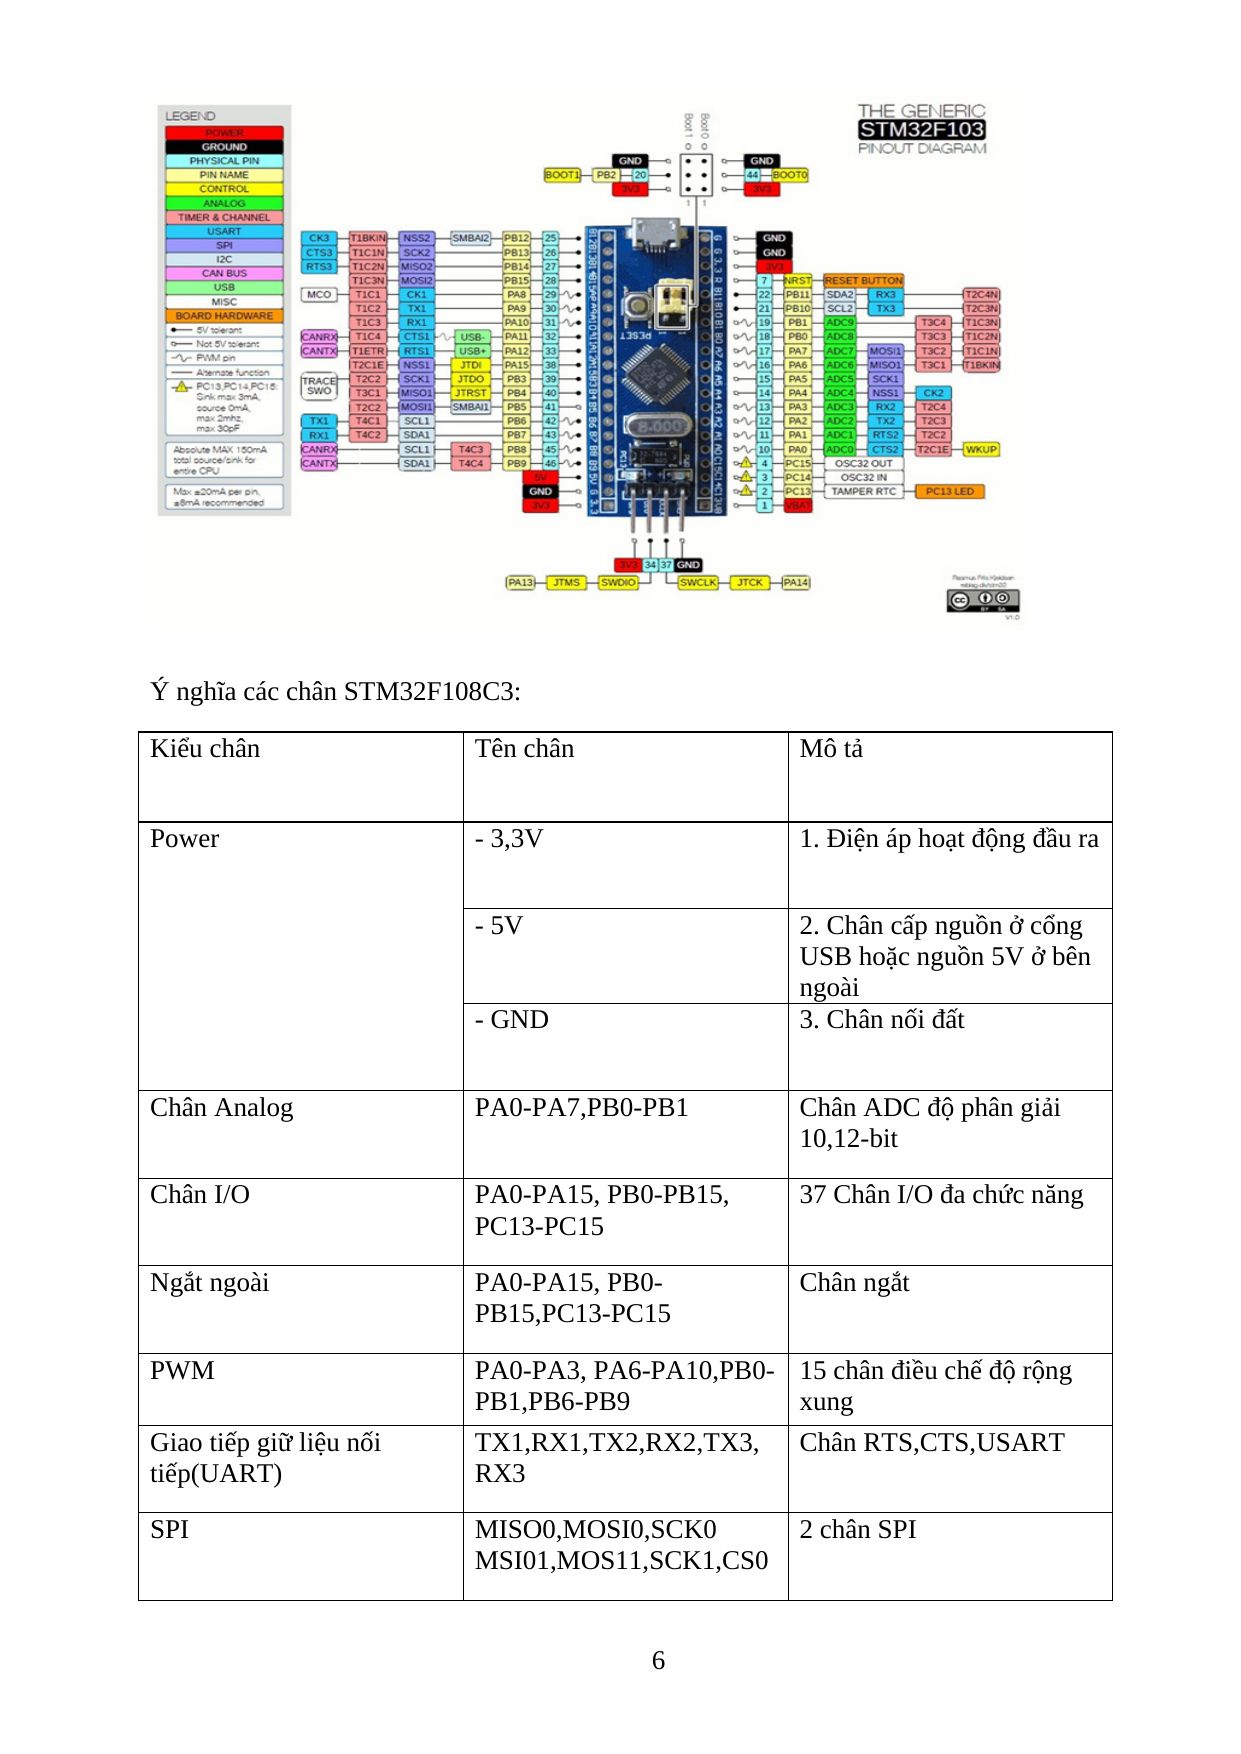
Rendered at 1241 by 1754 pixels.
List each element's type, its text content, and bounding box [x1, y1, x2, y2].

table_header Tên chân [464, 733, 788, 821]
table_cell 2 chân SPI [789, 1513, 1112, 1599]
table_cell PA0-PA15, PB0-PB15,PC13-PC15 [464, 1266, 788, 1353]
table_header Mô tả [789, 733, 1112, 821]
table_cell MISO0,MOSI0,SCK0 MSI01,MOS11,SCK1,CS0 [464, 1513, 788, 1599]
table_cell Chân I/O [139, 1179, 463, 1265]
table_cell Chân ADC độ phân giải 10,12-bit [789, 1091, 1112, 1178]
table_cell Ngắt ngoài [139, 1266, 463, 1353]
table_cell Chân Analog [139, 1091, 463, 1178]
table_cell Chân RTS,CTS,USART [789, 1426, 1112, 1512]
table_cell - 3,3V [464, 823, 788, 908]
table_cell PWM [139, 1354, 463, 1425]
table_cell - 5V [464, 909, 788, 1002]
table_cell PA0-PA3, PA6-PA10,PB0-PB1,PB6-PB9 [464, 1354, 788, 1425]
text Ý nghĩa các chân STM32F108C3: [150, 675, 1167, 706]
picture [150, 88, 1063, 650]
table_cell 3. Chân nối đất [789, 1004, 1112, 1090]
table_cell Power [139, 823, 463, 1090]
table_cell Giao tiếp giữ liệu nối tiếp(UART) [139, 1426, 463, 1512]
table_cell 37 Chân I/O đa chức năng [789, 1179, 1112, 1265]
table_cell - GND [464, 1004, 788, 1090]
table_cell PA0-PA7,PB0-PB1 [464, 1091, 788, 1178]
table_cell Chân ngắt [789, 1266, 1112, 1353]
table_cell SPI [139, 1513, 463, 1599]
table_cell 15 chân điều chế độ rộng xung [789, 1354, 1112, 1425]
table_cell PA0-PA15, PB0-PB15, PC13-PC15 [464, 1179, 788, 1265]
table_header Kiểu chân [139, 733, 463, 821]
table_cell TX1,RX1,TX2,RX2,TX3, RX3 [464, 1426, 788, 1512]
table_cell 1. Điện áp hoạt động đầu ra [789, 823, 1112, 908]
table_cell 2. Chân cấp nguồn ở cổng USB hoặc nguồn 5V ở bên ngoài [789, 909, 1112, 1002]
